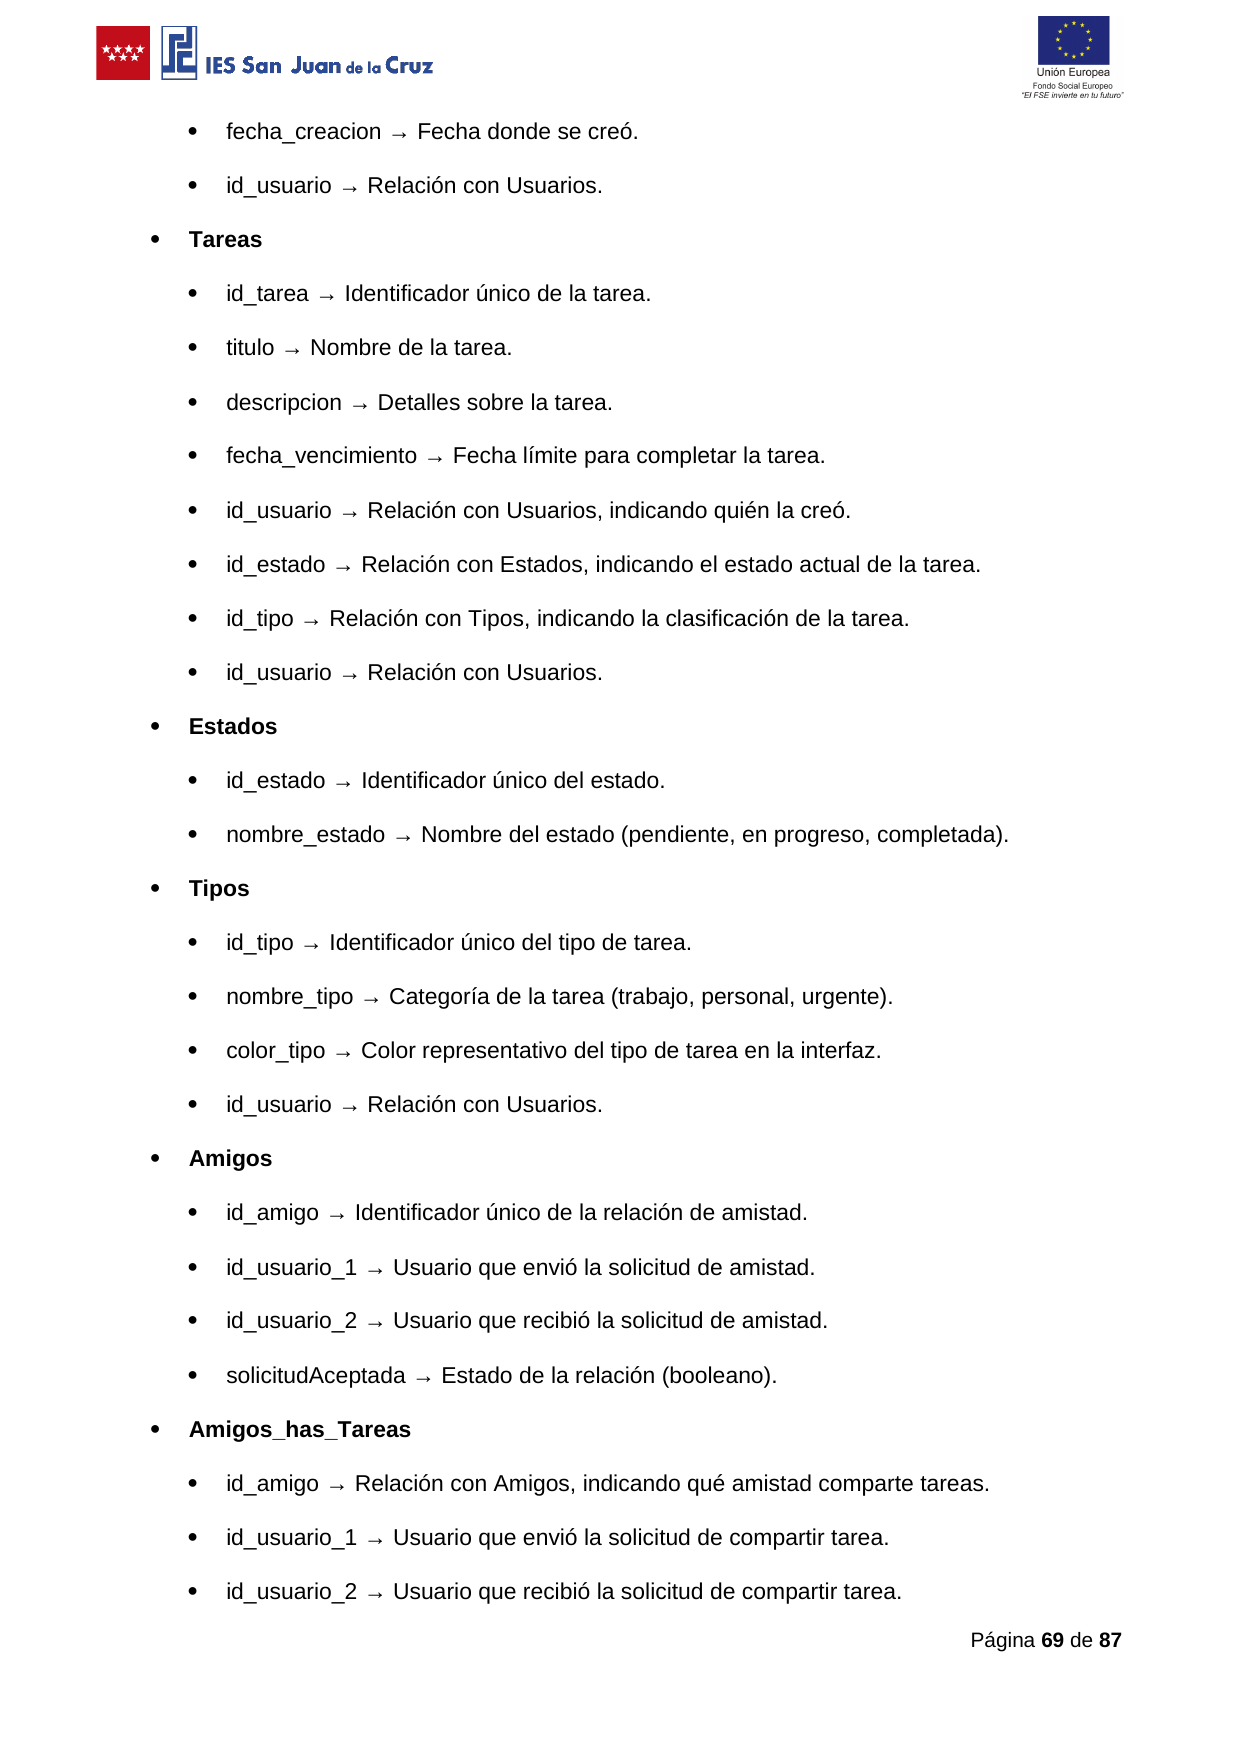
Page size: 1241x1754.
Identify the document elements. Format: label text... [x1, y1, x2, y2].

list fecha_vencimiento → Fecha límite para completar la tarea. [188, 442, 1122, 469]
list fecha_creacion → Fecha donde se creó. [188, 118, 1122, 144]
list id_usuario → Relación con Usuarios. [188, 659, 1122, 685]
list Estados [151, 713, 1122, 739]
list Tareas [151, 226, 1122, 253]
list id_usuario_1 → Usuario que envió la solicitud de amistad. [188, 1253, 1122, 1280]
list descripcion → Detalles sobre la tarea. [188, 388, 1122, 415]
list id_usuario → Relación con Usuarios. [188, 172, 1122, 198]
list nombre_estado → Nombre del estado (pendiente, en progreso, completada). [188, 821, 1122, 847]
list id_usuario_2 → Usuario que recibió la solicitud de amistad. [188, 1307, 1122, 1334]
list nombre_tipo → Categoría de la tarea (trabajo, personal, urgente). [188, 983, 1122, 1009]
list id_amigo → Identificador único de la relación de amistad. [188, 1199, 1122, 1226]
picture [1021, 16, 1124, 98]
list id_estado → Identificador único del estado. [188, 767, 1122, 793]
picture [96, 26, 198, 80]
list color_tipo → Color representativo del tipo de tarea en la interfaz. [188, 1037, 1122, 1063]
list id_usuario → Relación con Usuarios, indicando quién la creó. [188, 497, 1122, 523]
list titulo → Nombre de la tarea. [188, 334, 1122, 361]
list Amigos_has_Tareas [151, 1416, 1122, 1442]
list id_usuario_2 → Usuario que recibió la solicitud de compartir tarea. [188, 1578, 1122, 1604]
list id_usuario → Relación con Usuarios. [188, 1091, 1122, 1118]
picture [205, 26, 433, 85]
list Tipos [151, 875, 1122, 901]
list id_tipo → Relación con Tipos, indicando la clasificación de la tarea. [188, 605, 1122, 631]
list id_tarea → Identificador único de la tarea. [188, 280, 1122, 307]
list id_estado → Relación con Estados, indicando el estado actual de la tarea. [188, 551, 1122, 577]
list Amigos [151, 1145, 1122, 1172]
list id_amigo → Relación con Amigos, indicando qué amistad comparte tareas. [188, 1470, 1122, 1496]
list id_usuario_1 → Usuario que envió la solicitud de compartir tarea. [188, 1524, 1122, 1550]
list id_tipo → Identificador único del tipo de tarea. [188, 929, 1122, 955]
list solicitudAceptada → Estado de la relación (booleano). [188, 1362, 1122, 1388]
